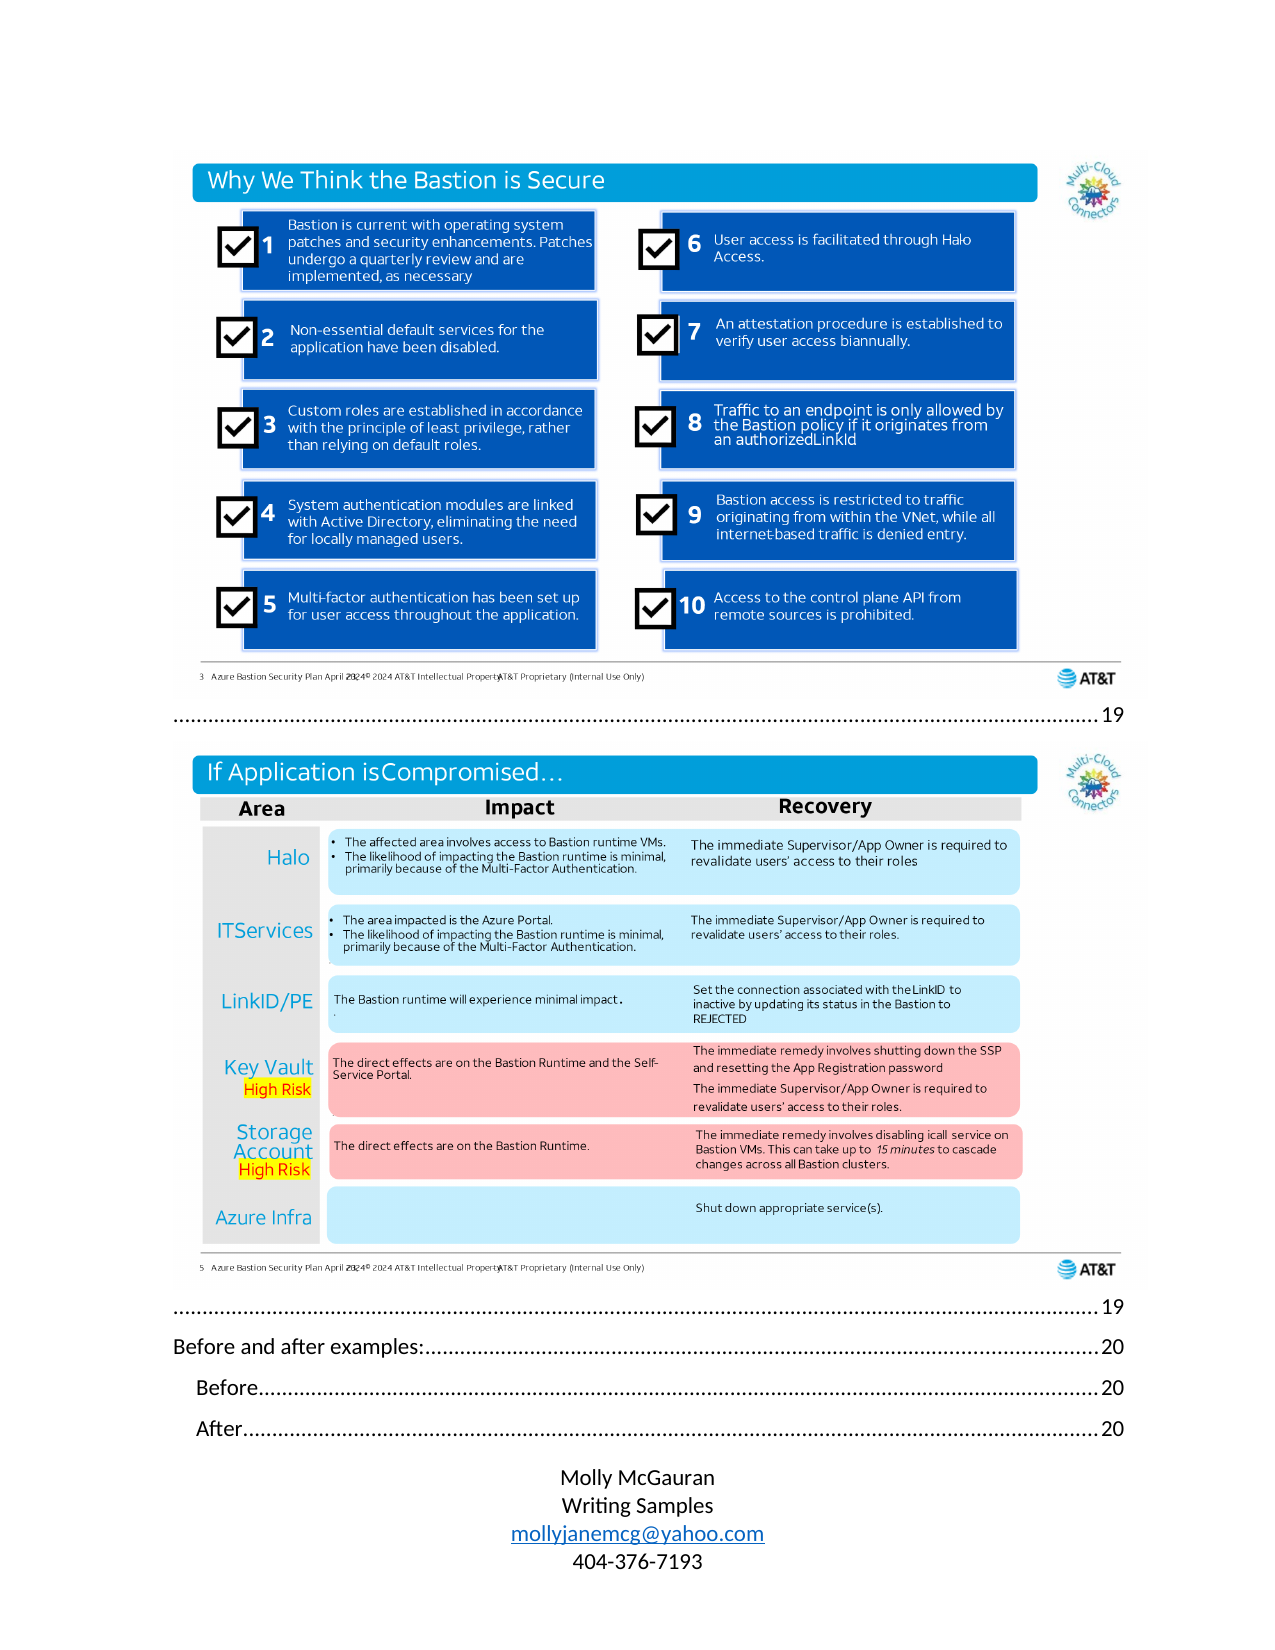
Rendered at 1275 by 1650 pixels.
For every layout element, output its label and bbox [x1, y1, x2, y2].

picture [172, 741, 1148, 1290]
picture [172, 150, 1148, 699]
